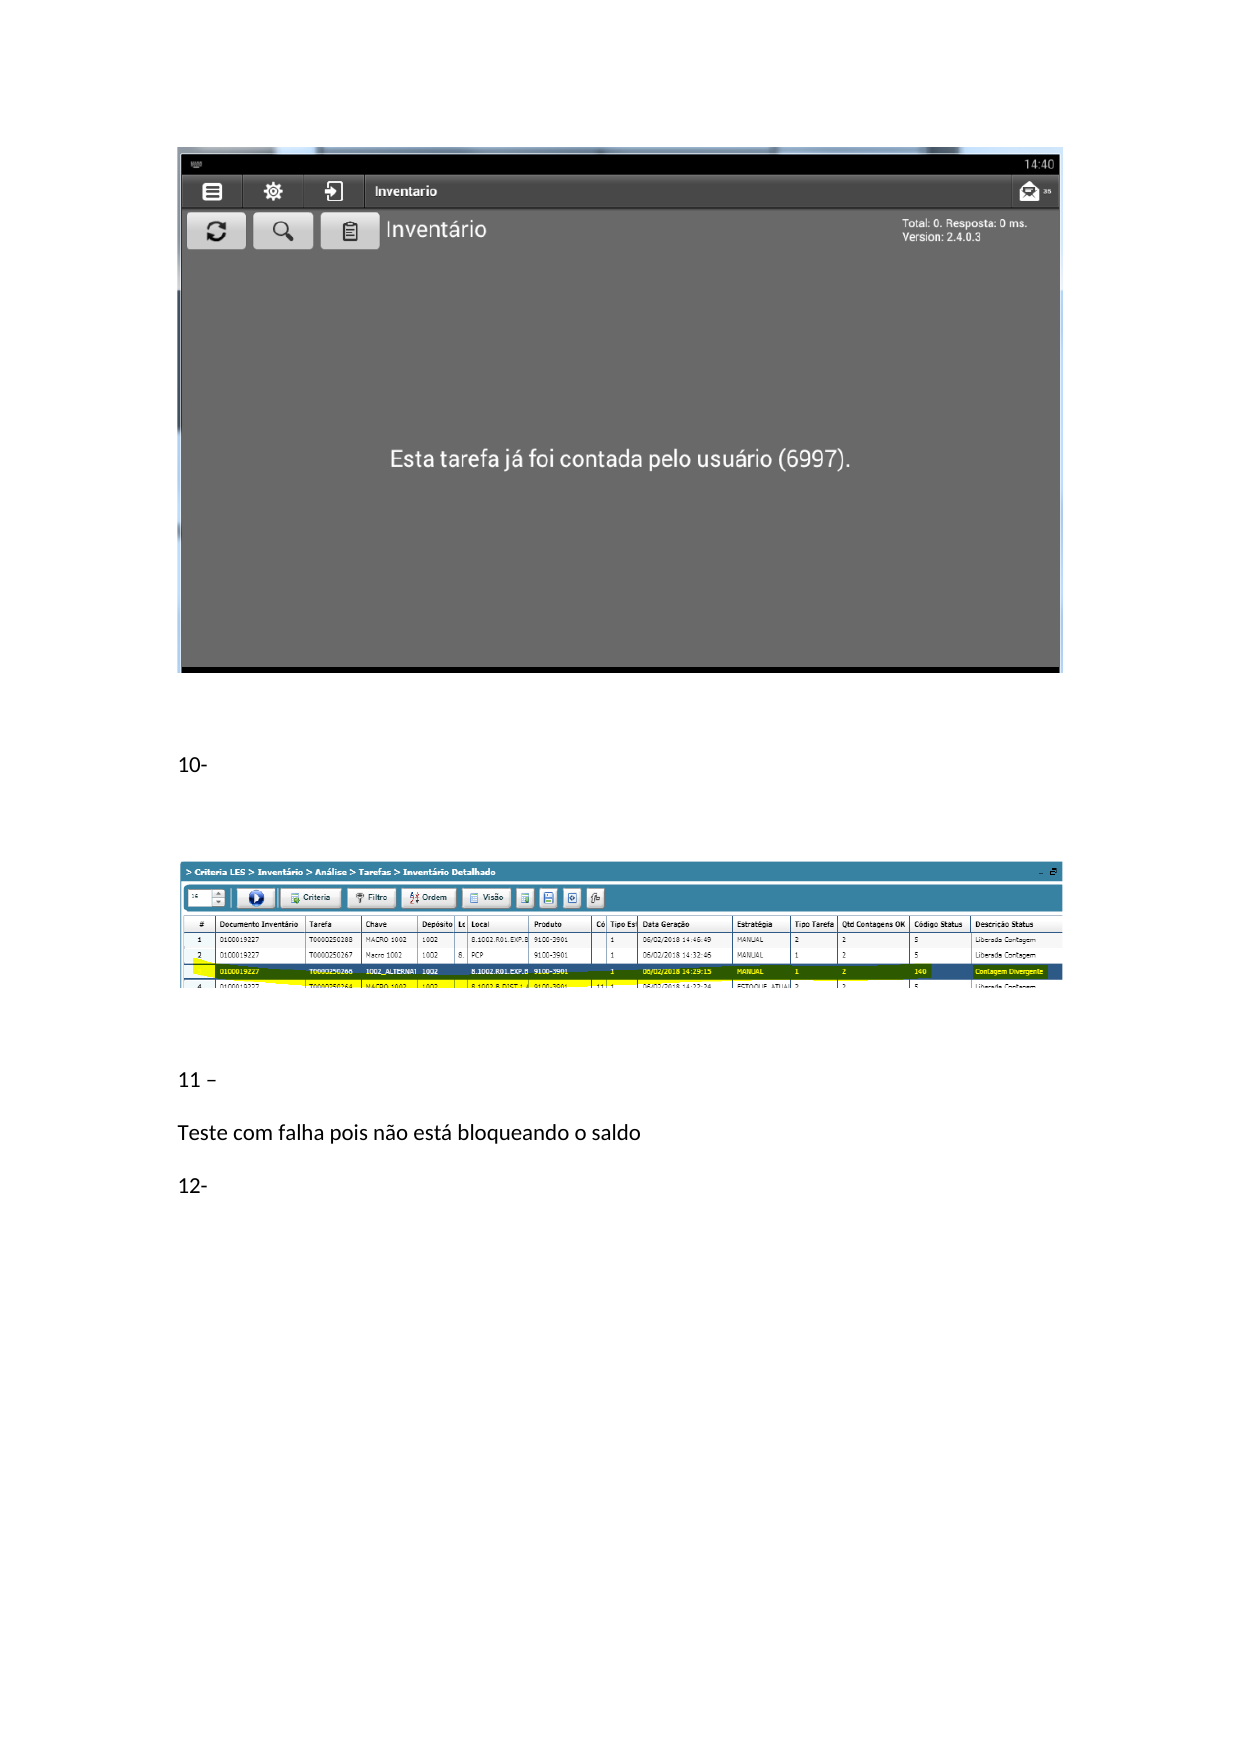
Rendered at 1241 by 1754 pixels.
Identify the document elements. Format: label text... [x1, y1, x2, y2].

text 11 – [177, 1065, 1063, 1093]
text Teste com falha pois não está bloqueando o saldo [177, 1118, 1063, 1146]
text 10- [177, 750, 1063, 778]
picture [177, 147, 1063, 673]
text 12- [177, 1171, 1063, 1199]
picture [177, 856, 1063, 988]
